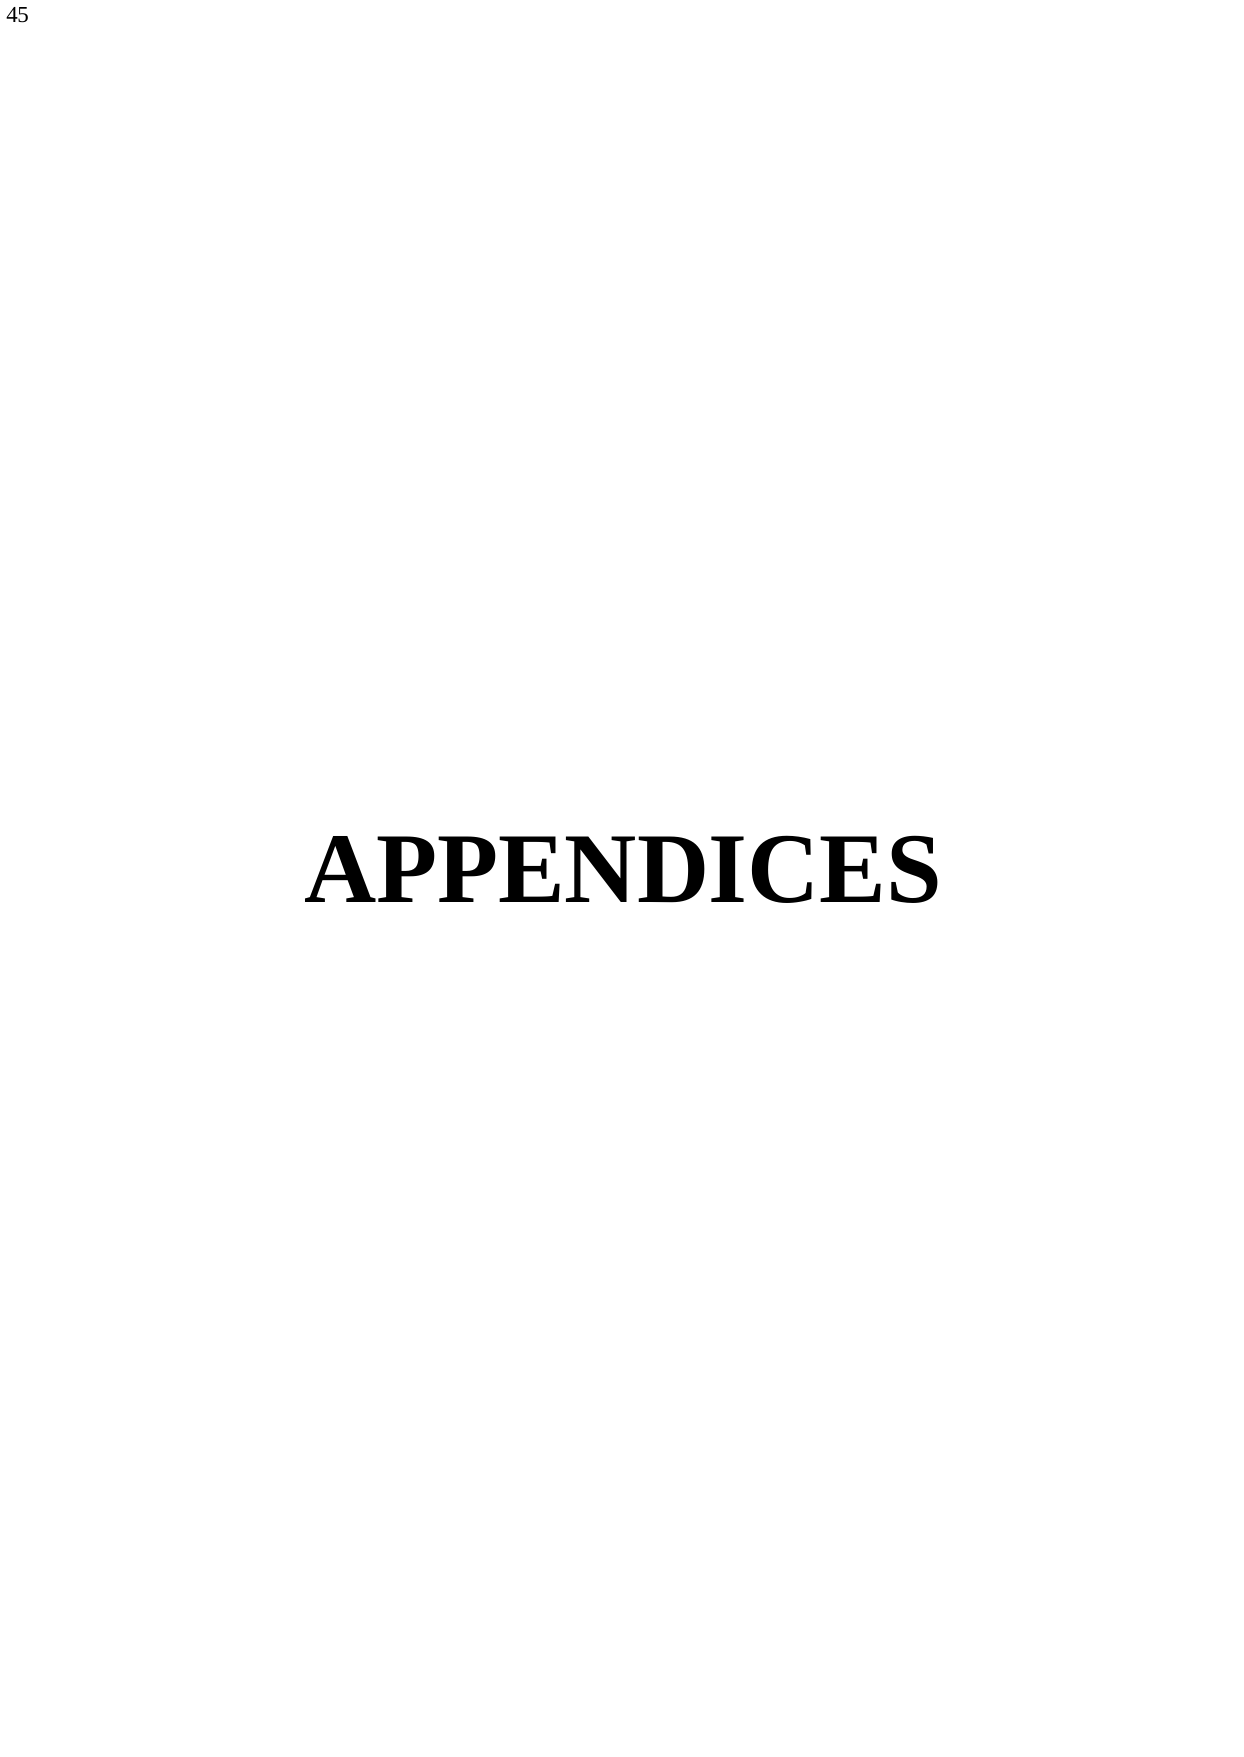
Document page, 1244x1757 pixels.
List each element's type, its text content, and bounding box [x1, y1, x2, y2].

subtitle APPENDICES [166, 809, 1081, 924]
